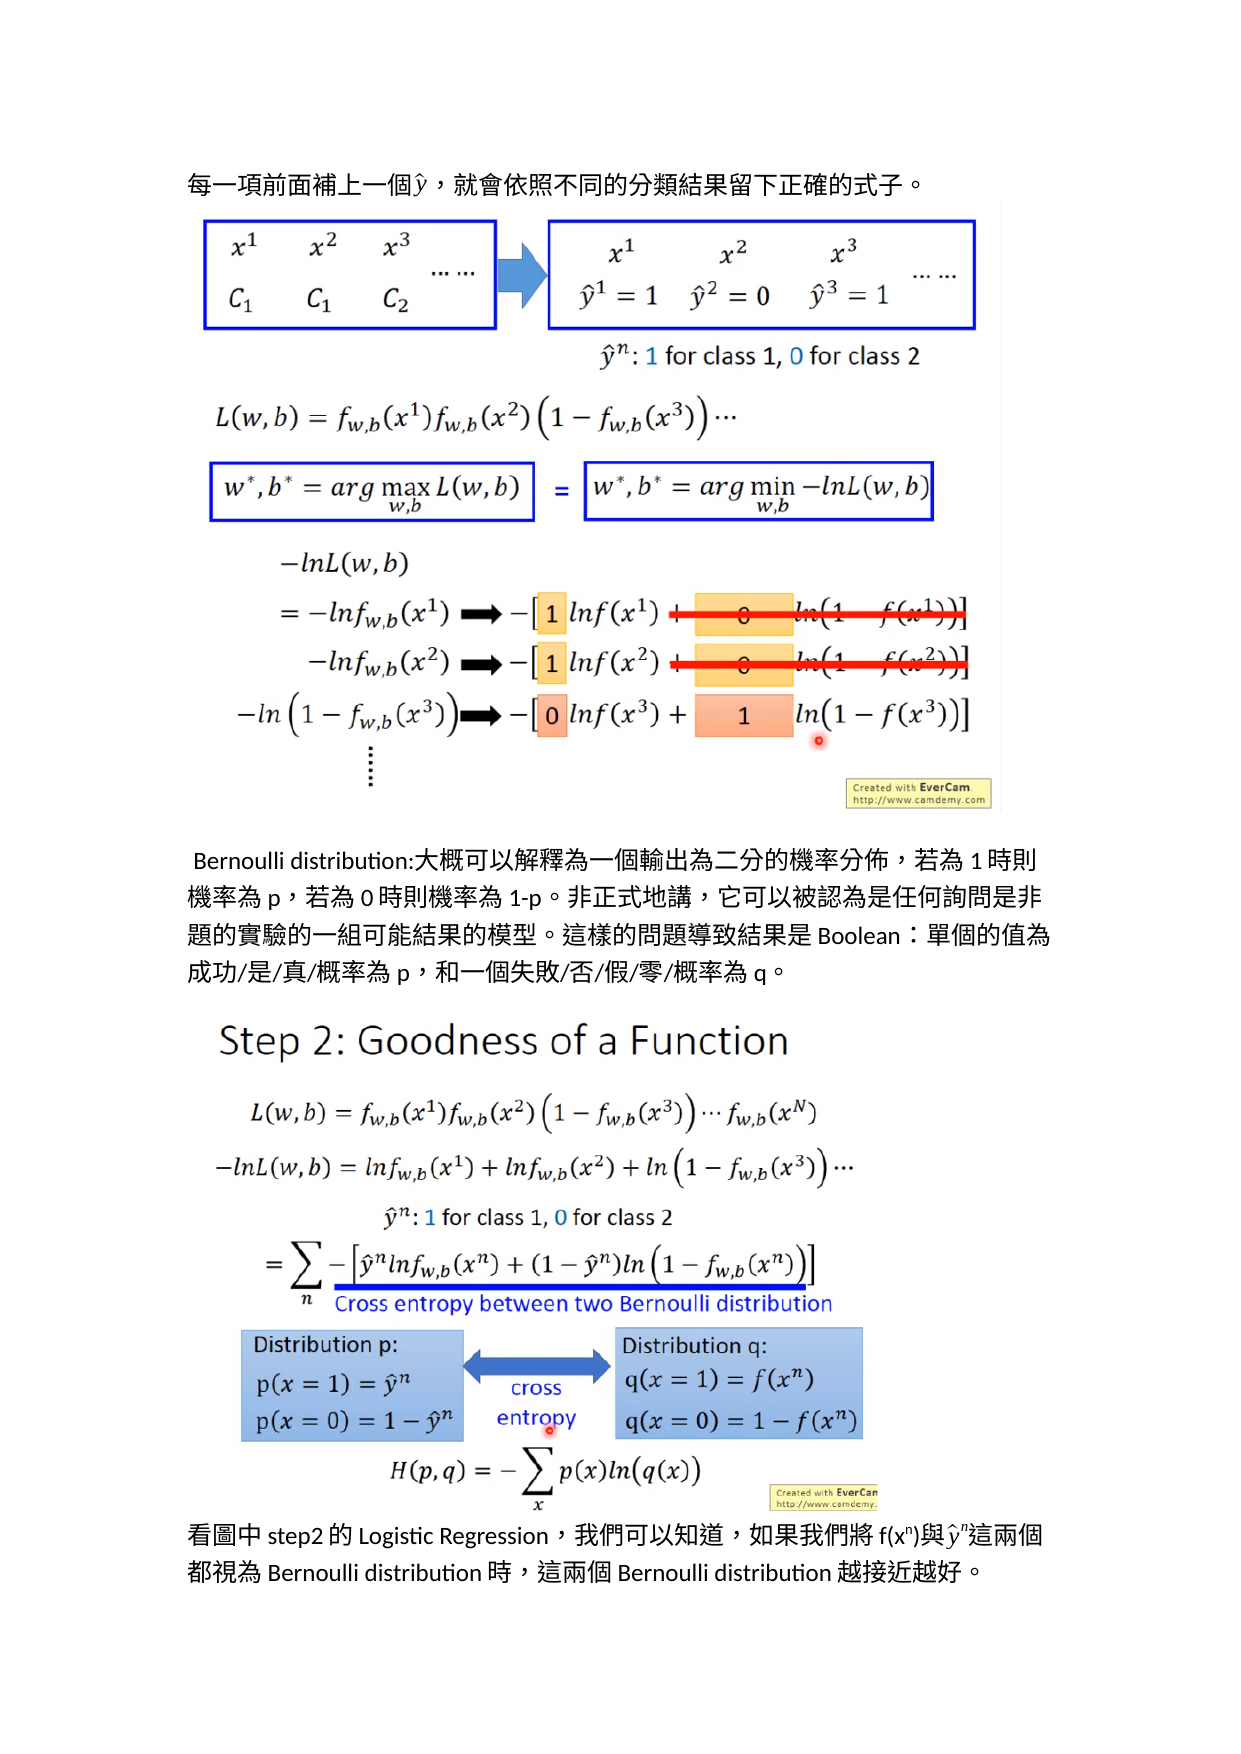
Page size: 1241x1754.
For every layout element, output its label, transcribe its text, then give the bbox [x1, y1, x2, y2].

picture [187, 202, 1003, 813]
text 看圖中step2的Logistic Regression，我們可以知道，如果我們將f(xn)與這兩個都視為Bernoulli distribution時，這兩個Bernoulli distribution越接近越好。 [187, 1514, 1053, 1589]
text Bernoulli distribution:大概可以解釋為一個輸出為二分的機率分佈，若為1時則機率為p，若為0時則機率為1-p。非正式地講，它可以被認為是任何詢問是非題的實驗的一組可能結果的模型。這樣的問題導致結果是Boolean：單個的值為成功/是/真/概率為p，和一個失敗/否/假/零/概率為q。 [187, 839, 1053, 989]
picture [187, 989, 878, 1511]
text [187, 164, 1053, 202]
